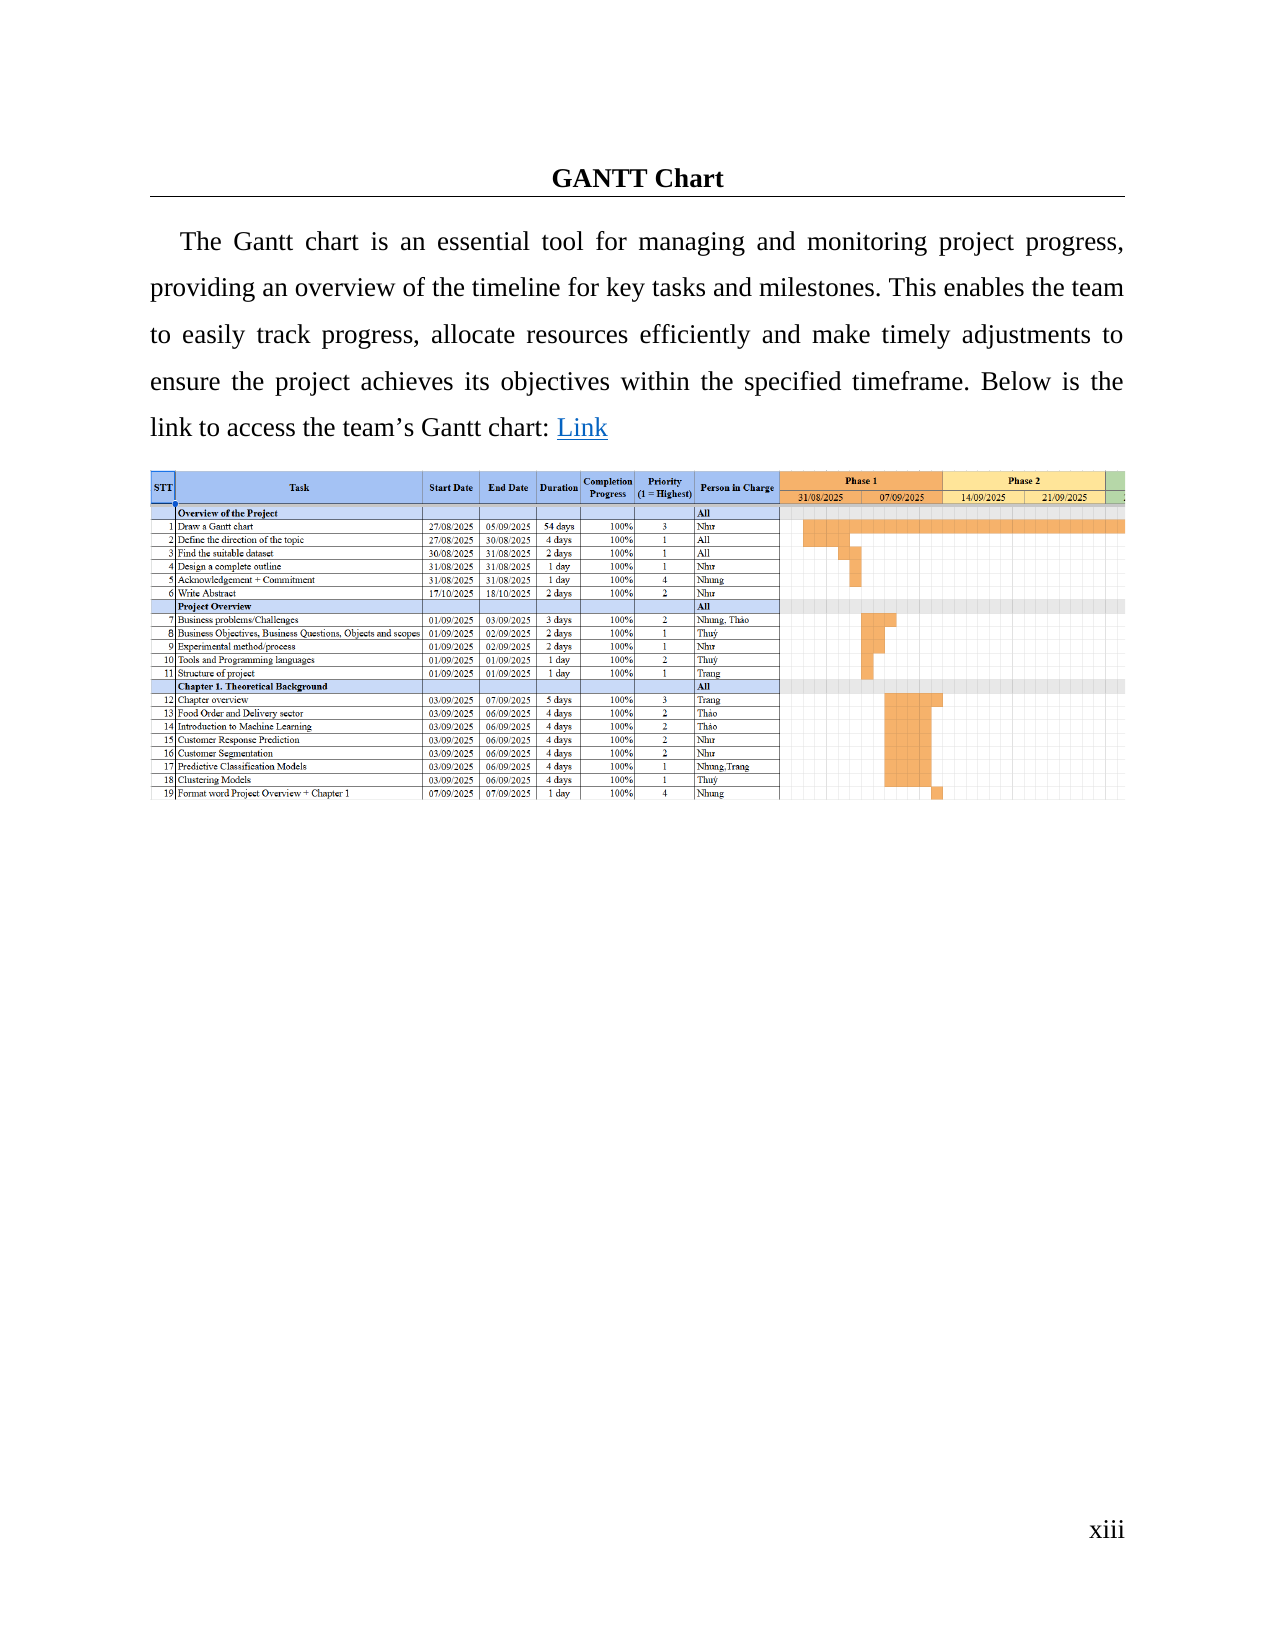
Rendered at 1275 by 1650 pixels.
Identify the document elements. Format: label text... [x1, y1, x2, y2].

text The Gantt chart is an essential tool for managing and monitoring project progress, providing an overview of the timeline for key tasks and milestones. This enables the team to easily track progress, allocate resources efficiently and make timely adjustments to ensure the project achieves its objectives within the specified timeframe. Below is the link to access the team’s Gantt chart: Link [150, 225, 1125, 443]
subtitle GANTT Chart [150, 162, 1125, 196]
picture [150, 470, 1125, 800]
